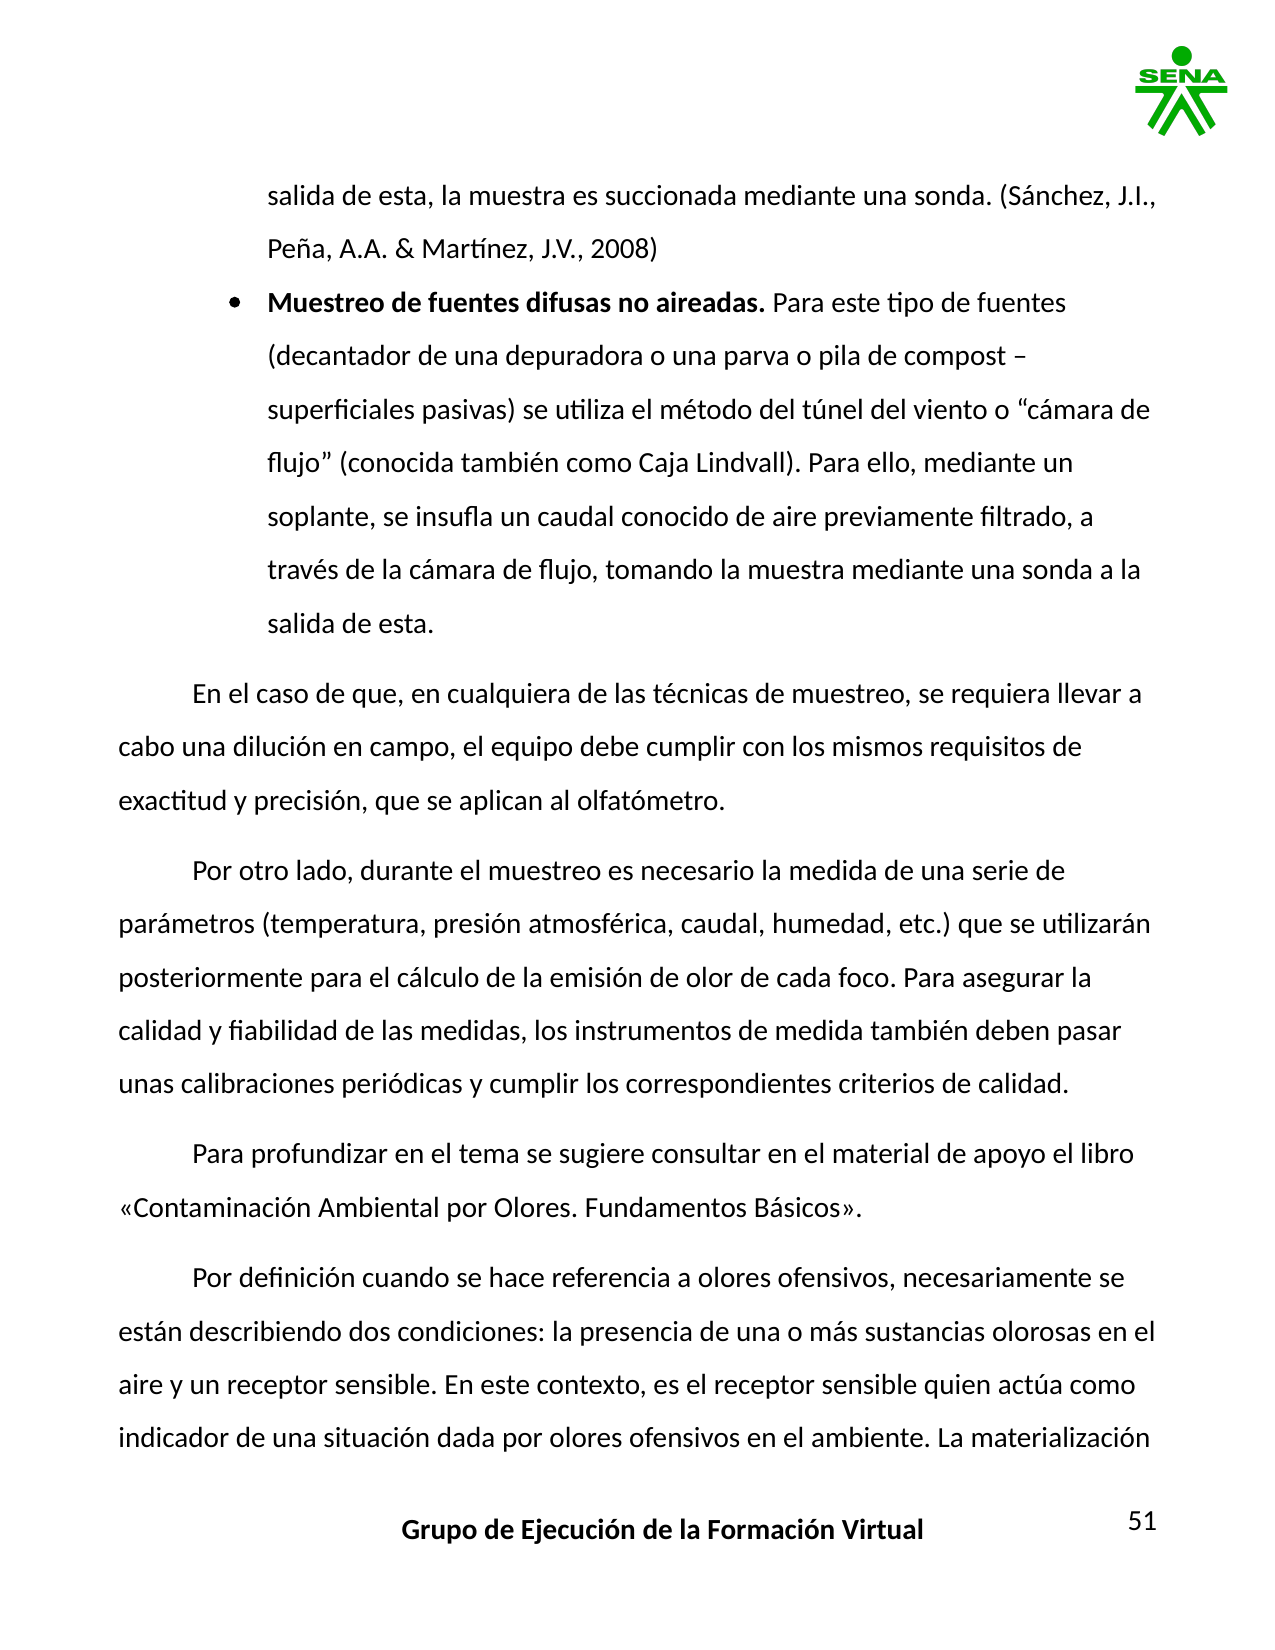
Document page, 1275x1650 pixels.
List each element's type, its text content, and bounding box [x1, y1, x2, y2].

text Para profundizar en el tema se sugiere consultar en el material de apoyo el libro «Contaminación Ambiental por Olores. Fundamentos Básicos». [118, 1136, 1157, 1225]
list Muestreo de fuentes difusas no aireadas. Para este tipo de fuentes (decantador de una depuradora o una parva o pila de compost – superficiales pasivas) se utiliza el método del túnel del viento o “cámara de flujo” (conocida también como Caja Lindvall). Para ello, mediante un soplante, se insufla un caudal conocido de aire previamente filtrado, a través de la cámara de flujo, tomando la muestra mediante una sonda a la salida de esta. [229, 284, 1157, 640]
text En el caso de que, en cualquiera de las técnicas de muestreo, se requiera llevar a cabo una dilución en campo, el equipo debe cumplir con los mismos requisitos de exactitud y precisión, que se aplican al olfatómetro. [118, 675, 1157, 817]
text Por otro lado, durante el muestreo es necesario la medida de una serie de parámetros (temperatura, presión atmosférica, caudal, humedad, etc.) que se utilizarán posteriormente para el cálculo de la emisión de olor de cada foco. Para asegurar la calidad y fiabilidad de las medidas, los instrumentos de medida también deben pasar unas calibraciones periódicas y cumplir los correspondientes criterios de calidad. [118, 852, 1157, 1101]
picture [1135, 46, 1228, 136]
